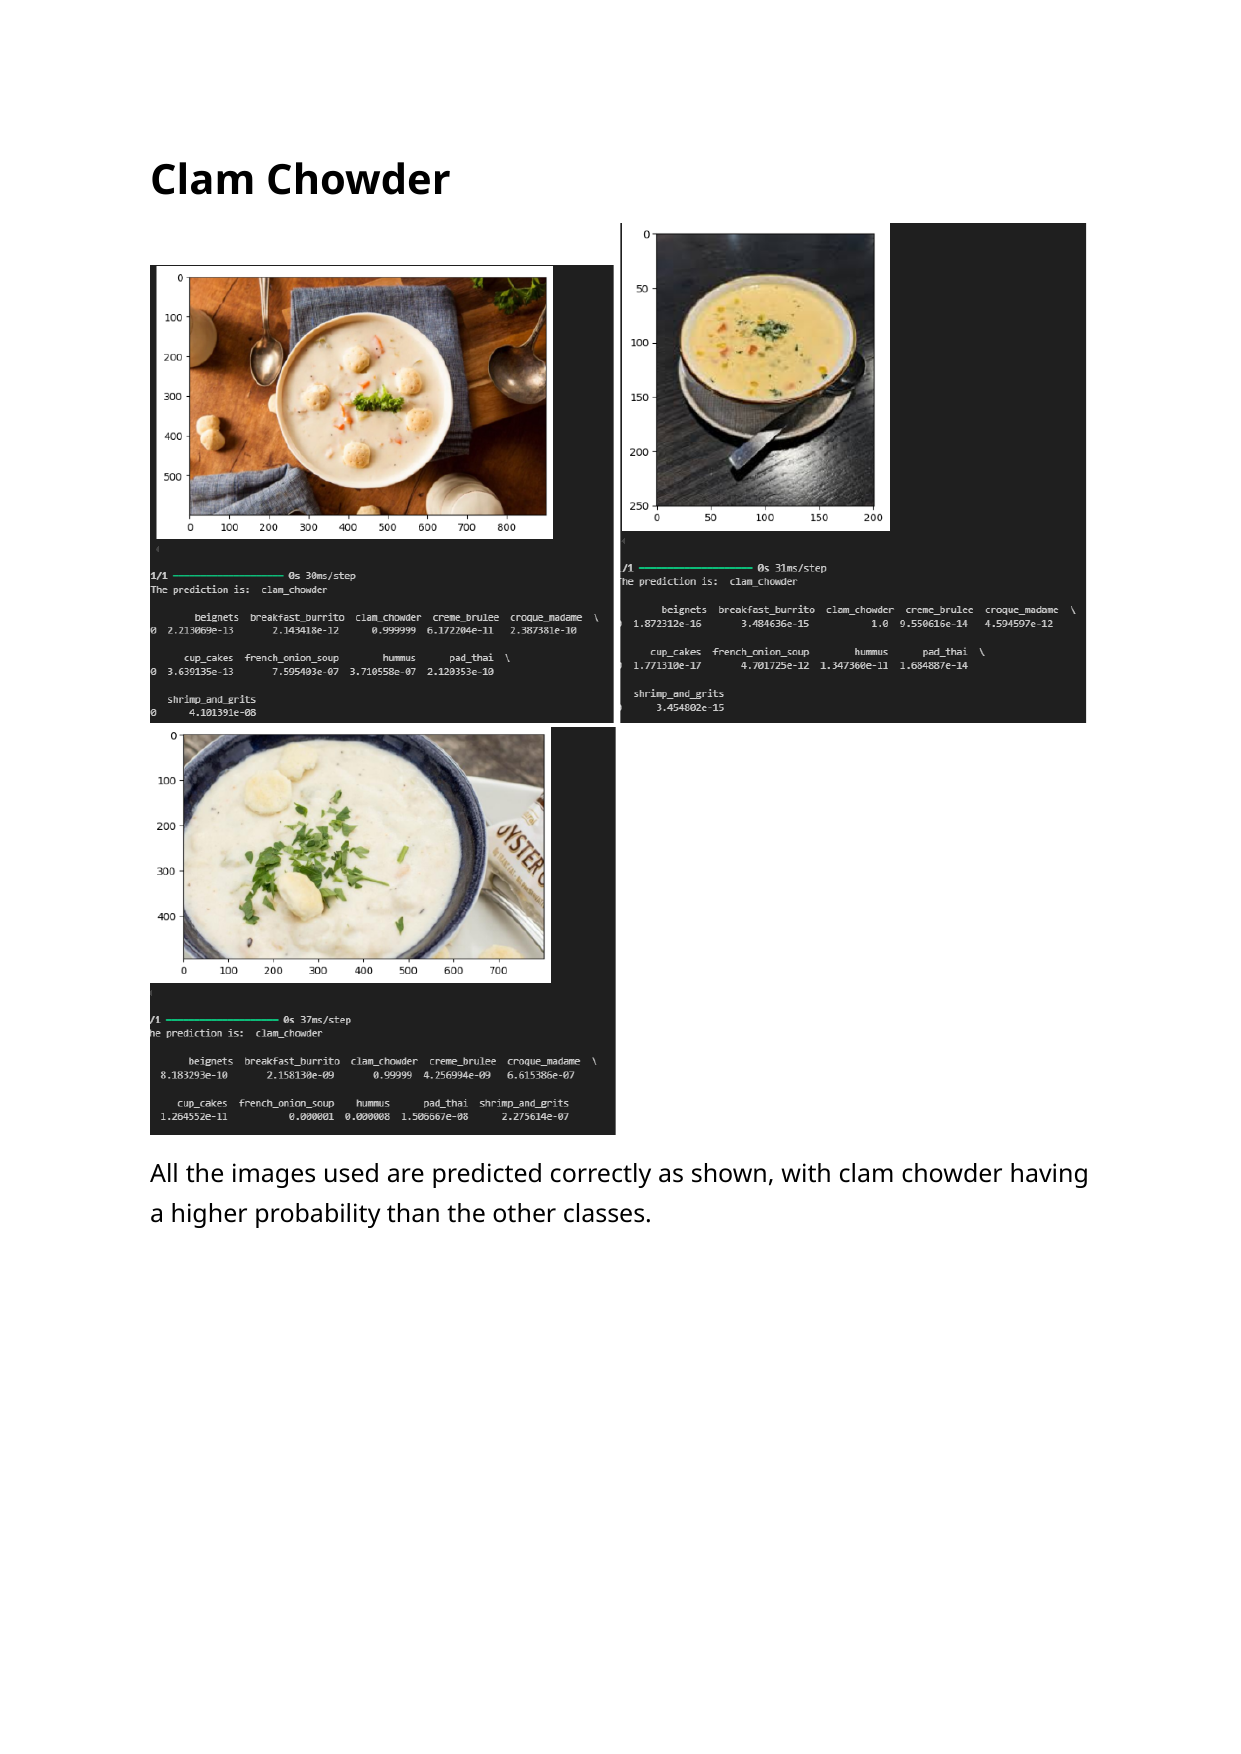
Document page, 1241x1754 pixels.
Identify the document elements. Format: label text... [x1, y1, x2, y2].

picture [620, 223, 1087, 723]
picture [150, 265, 614, 723]
picture [150, 727, 616, 1135]
subtitle Clam Chowder [150, 150, 1090, 207]
text All the images used are predicted correctly as shown, with clam chowder having a higher probability than the other classes. [150, 1156, 1090, 1229]
